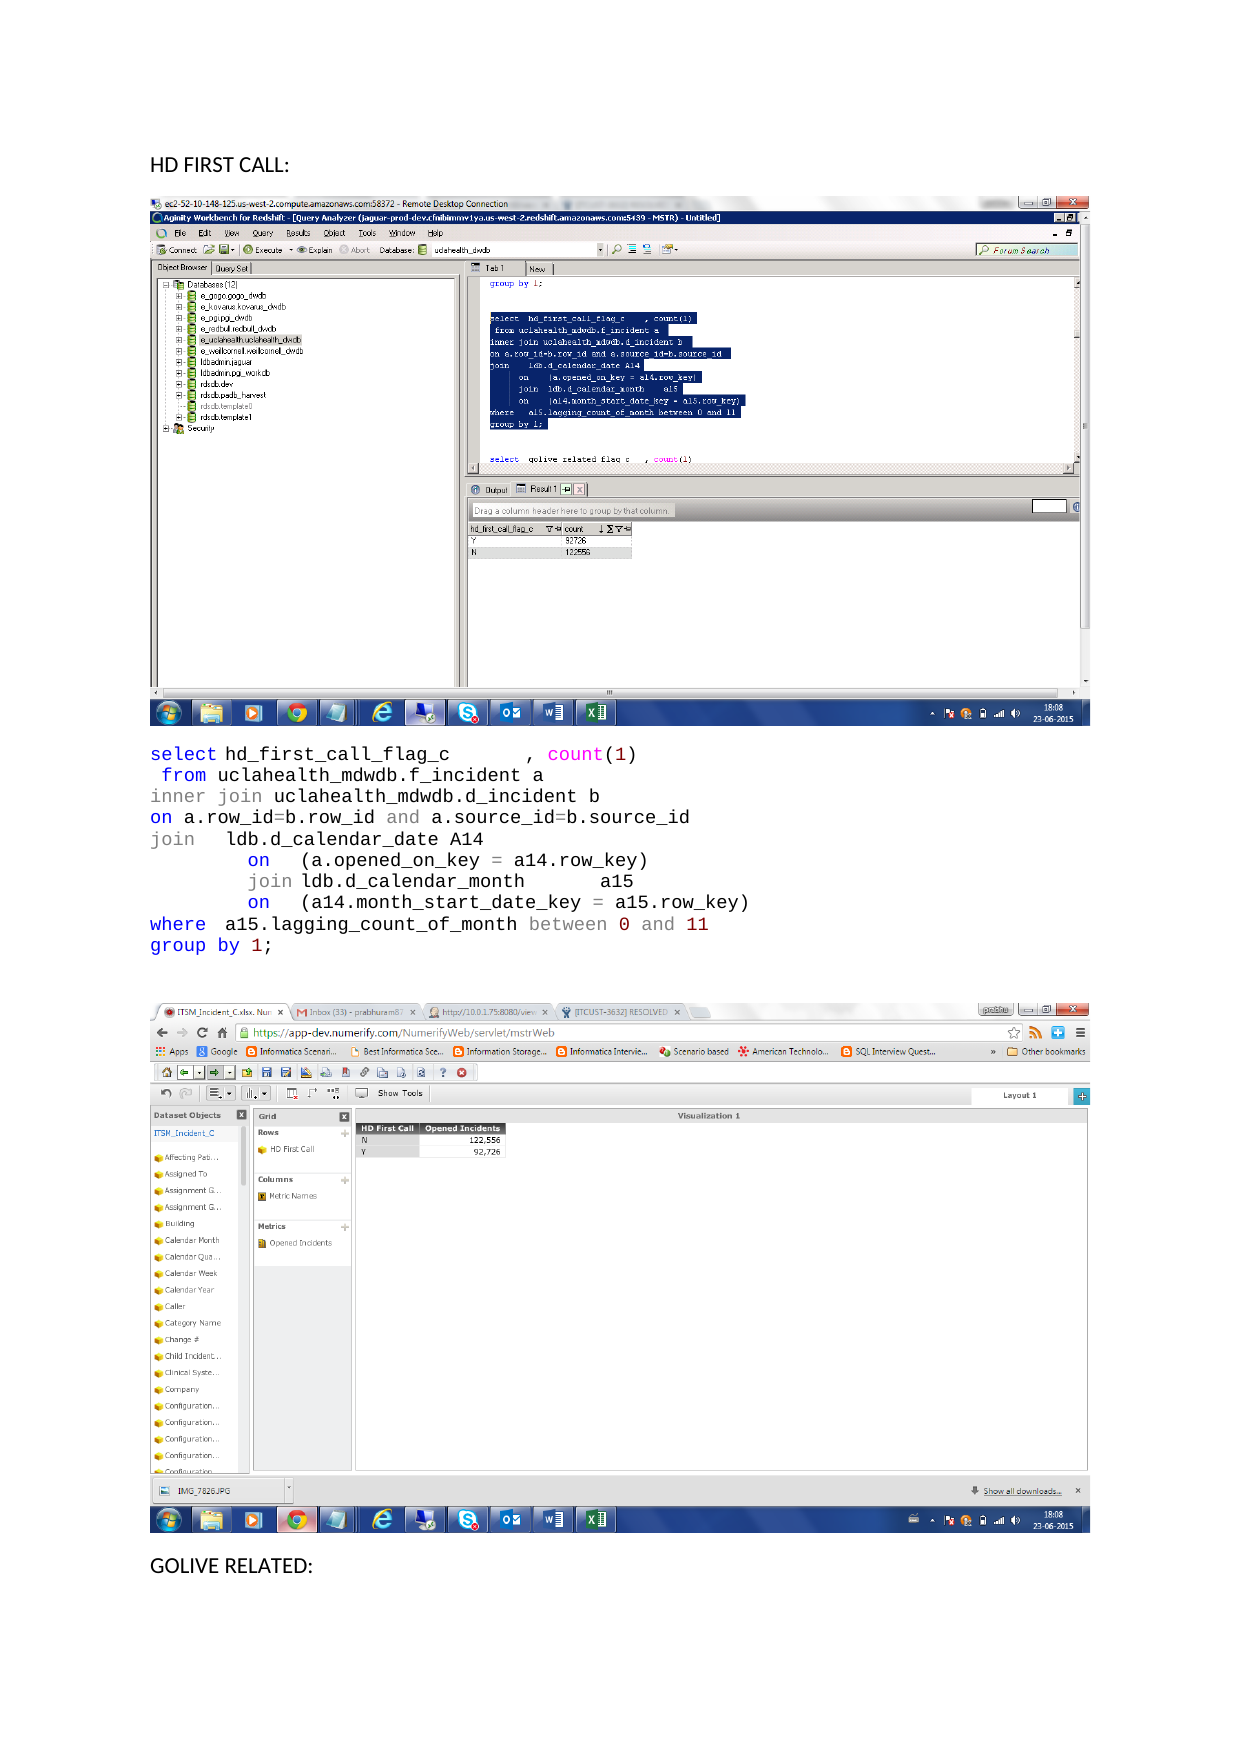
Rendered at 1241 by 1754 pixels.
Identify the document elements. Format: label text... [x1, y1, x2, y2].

picture [150, 196, 1091, 726]
text GOLIVE RELATED: [150, 1551, 1090, 1579]
text inner join uclahealth_mdwdb.d_incident b [150, 787, 1090, 808]
text on (a.opened_on_key = a14.row_key) [150, 851, 1090, 872]
text HD FIRST CALL: [150, 150, 1090, 178]
text group by 1; [150, 936, 1090, 957]
text from uclahealth_mdwdb.f_incident a [150, 766, 1090, 787]
text select hd_first_call_flag_c , count(1) [150, 744, 1090, 766]
text join ldb.d_calendar_month a15 [150, 872, 1090, 893]
picture [150, 1003, 1091, 1533]
text on (a14.month_start_date_key = a15.row_key) [150, 893, 1090, 914]
text where a15.lagging_count_of_month between 0 and 11 [150, 914, 1090, 936]
text join ldb.d_calendar_date A14 [150, 829, 1090, 851]
text on a.row_id=b.row_id and a.source_id=b.source_id [150, 808, 1090, 829]
